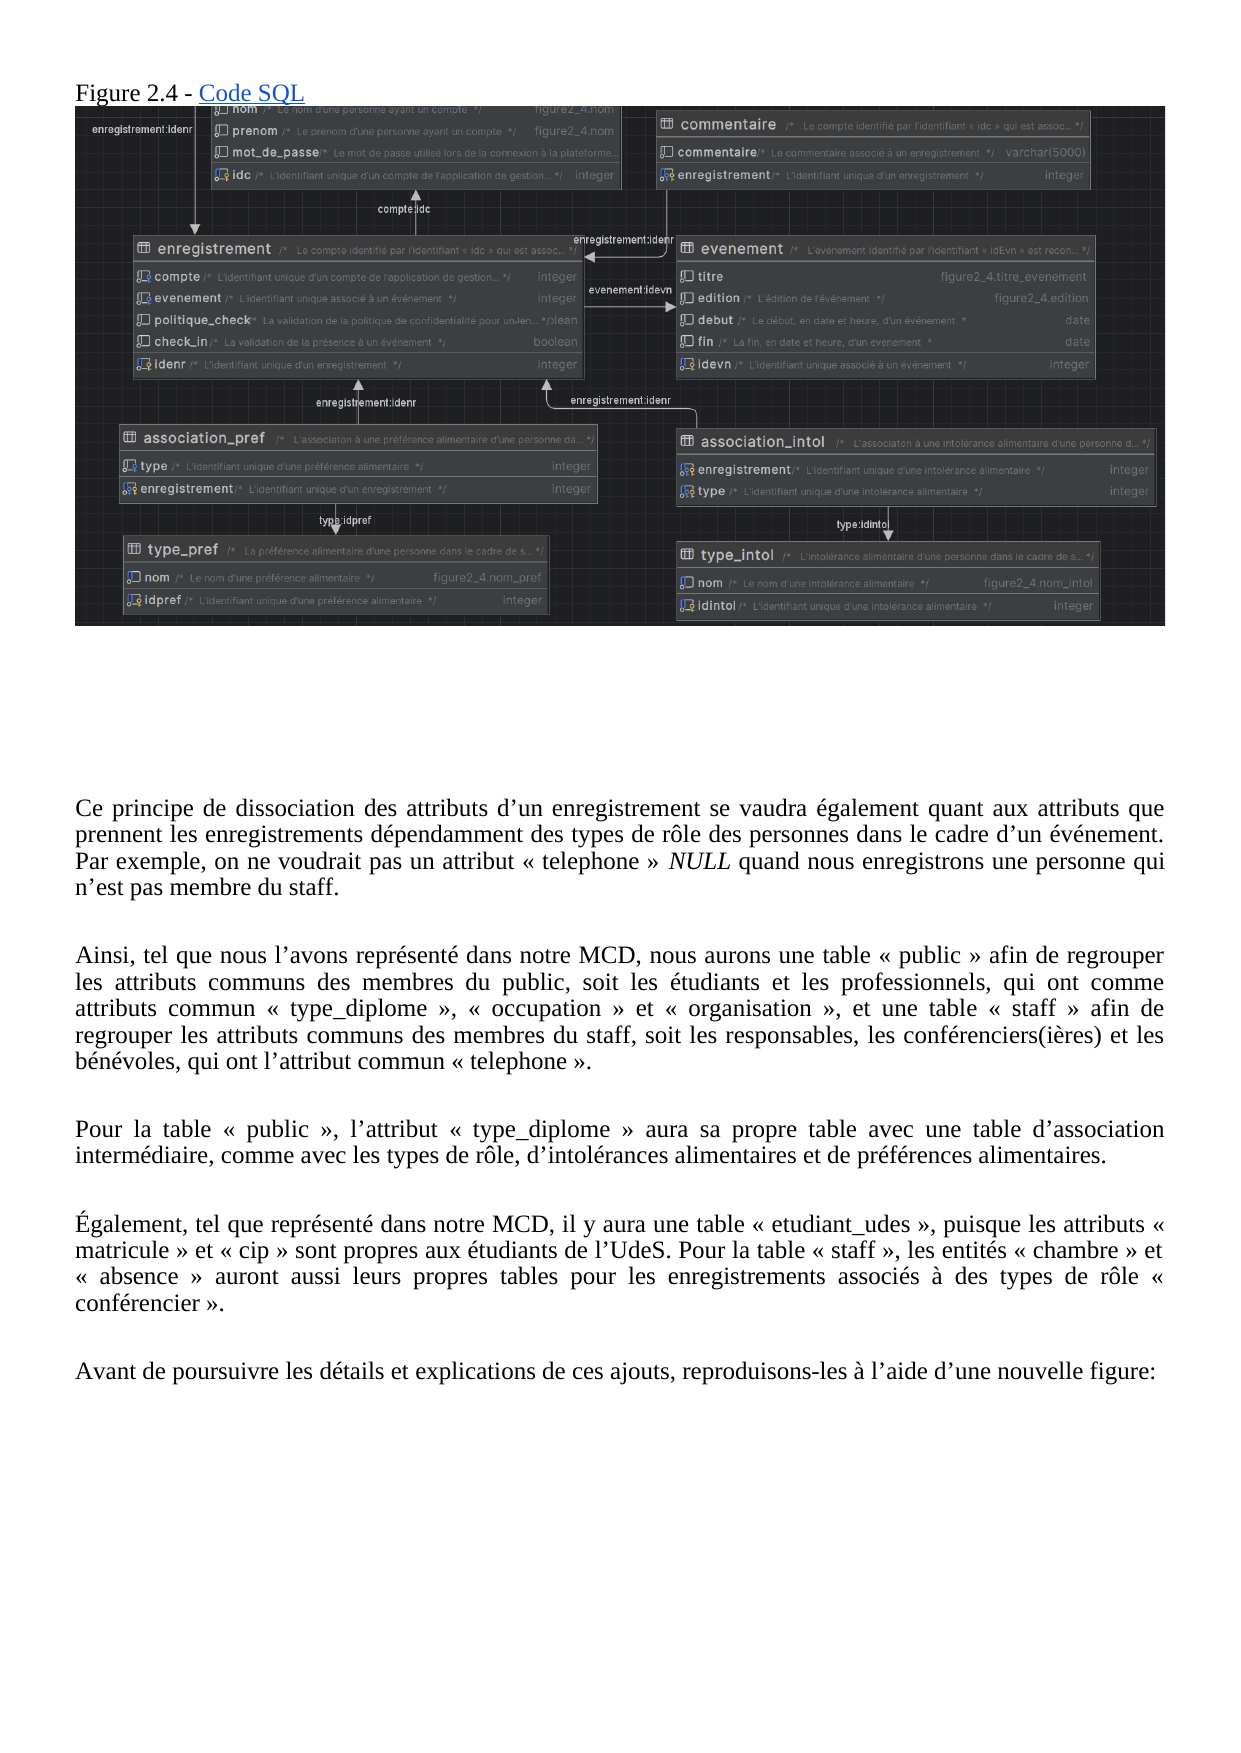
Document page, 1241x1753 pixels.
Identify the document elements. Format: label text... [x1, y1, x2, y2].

text Avant de poursuivre les détails et explications de ces ajouts, reproduisons-les à l’aide d’une nouvelle figure: [75, 1358, 1166, 1384]
picture [75, 106, 1166, 626]
text Figure 2.4 - Code SQL [75, 80, 1166, 106]
text Ce principe de dissociation des attributs d’un enregistrement se vaudra également quant aux attributs que prennent les enregistrements dépendamment des types de rôle des personnes dans le cadre d’un événement. Par exemple, on ne voudrait pas un attribut « telephone » NULL quand nous enregistrons une personne qui n’est pas membre du staff. [75, 796, 1166, 901]
text Ainsi, tel que nous l’avons représenté dans notre MCD, nous aurons une table « public » afin de regrouper les attributs communs des membres du public, soit les étudiants et les professionnels, qui ont comme attributs commun « type_diplome », « occupation » et « organisation », et une table « staff » afin de regrouper les attributs communs des membres du staff, soit les responsables, les conférenciers(ières) et les bénévoles, qui ont l’attribut commun « telephone ». [75, 943, 1166, 1075]
text Également, tel que représenté dans notre MCD, il y aura une table « etudiant_udes », puisque les attributs « matricule » et « cip » sont propres aux étudiants de l’UdeS. Pour la table « staff », les entités « chambre » et « absence » auront aussi leurs propres tables pour les enregistrements associés à des types de rôle « conférencier ». [75, 1211, 1166, 1317]
text Pour la table « public », l’attribut « type_diplome » aura sa propre table avec une table d’association intermédiaire, comme avec les types de rôle, d’intolérances alimentaires et de préférences alimentaires. [75, 1117, 1166, 1169]
